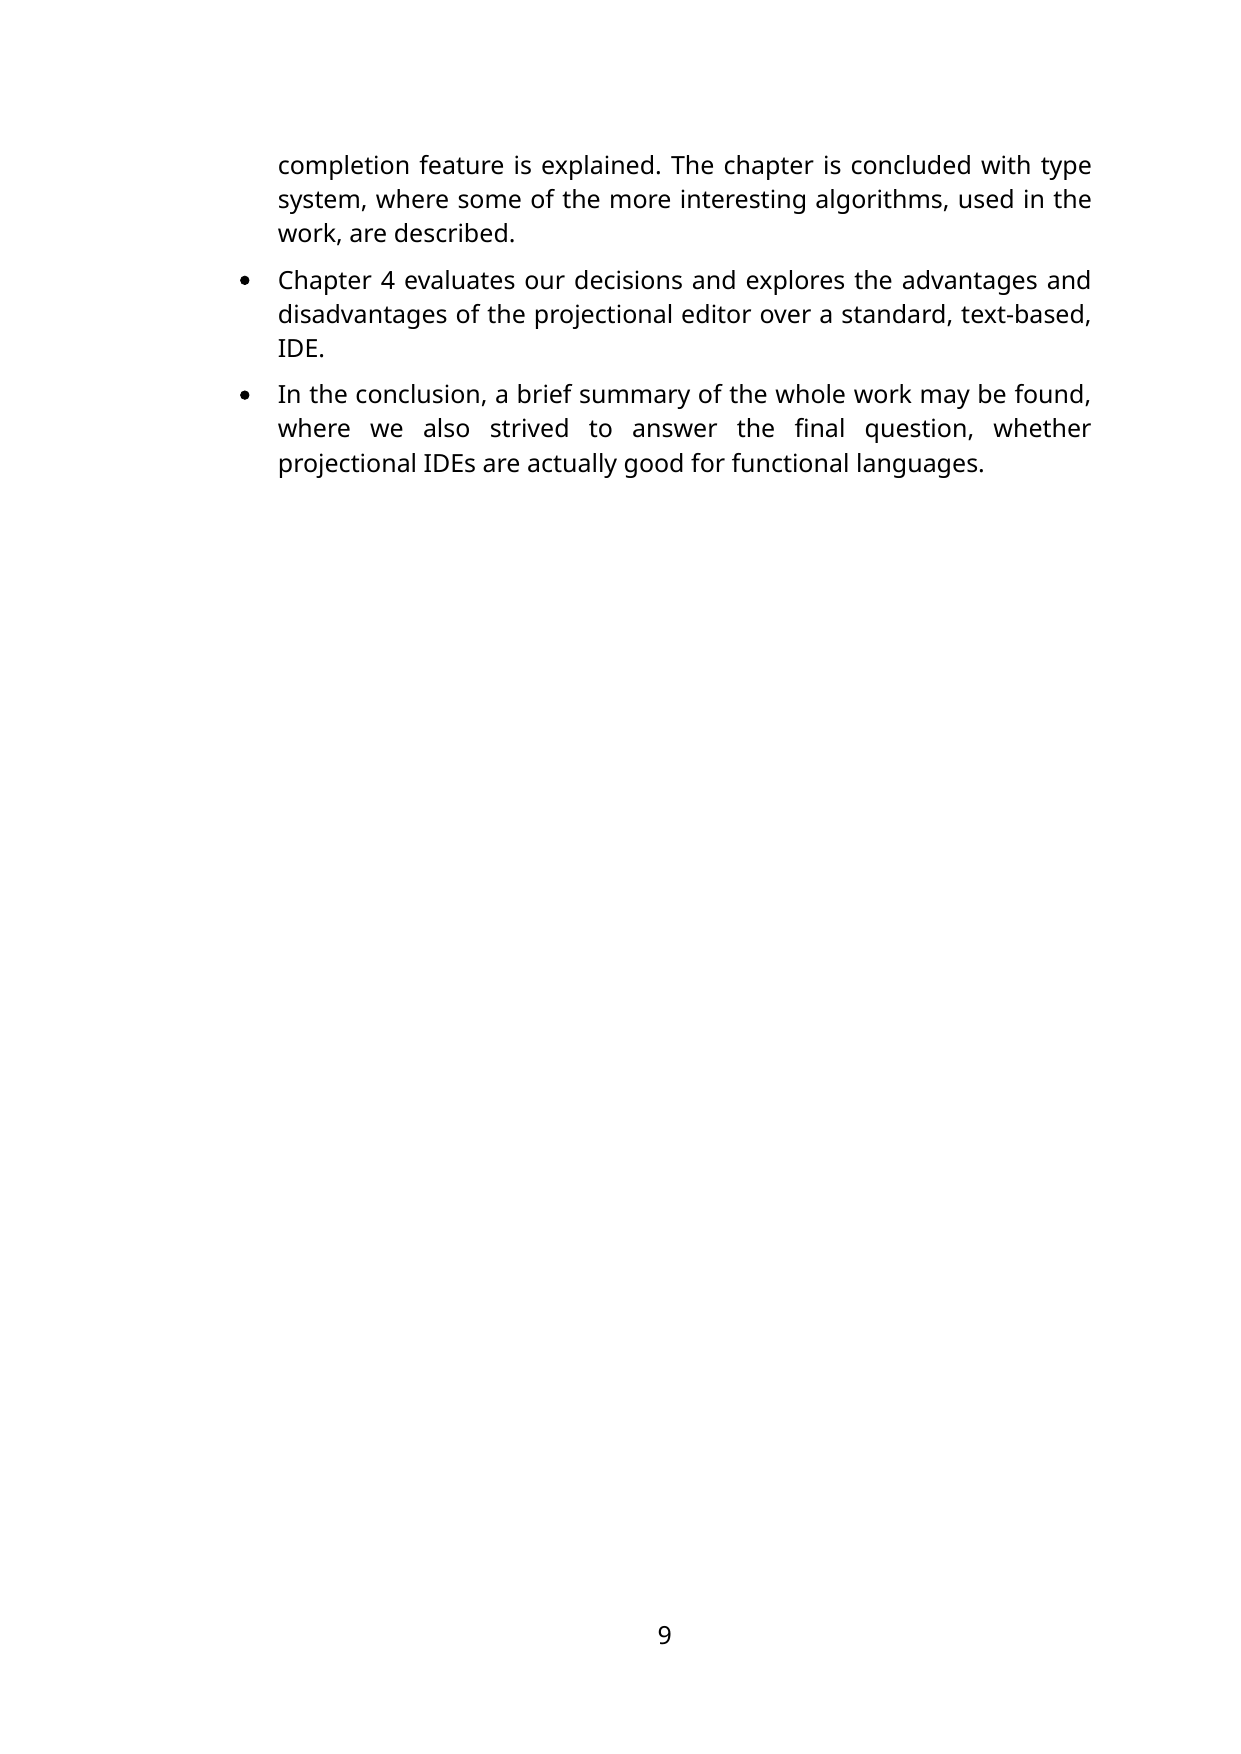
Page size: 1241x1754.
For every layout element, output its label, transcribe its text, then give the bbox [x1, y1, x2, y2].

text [240, 148, 1092, 250]
text Chapter 4 evaluates our decisions and explores the advantages and disadvantages of the projectional editor over a standard, text-based, IDE. [240, 262, 1092, 364]
text In the conclusion, a brief summary of the whole work may be found, where we also strived to answer the final question, whether projectional IDEs are actually good for functional languages. [240, 377, 1092, 479]
